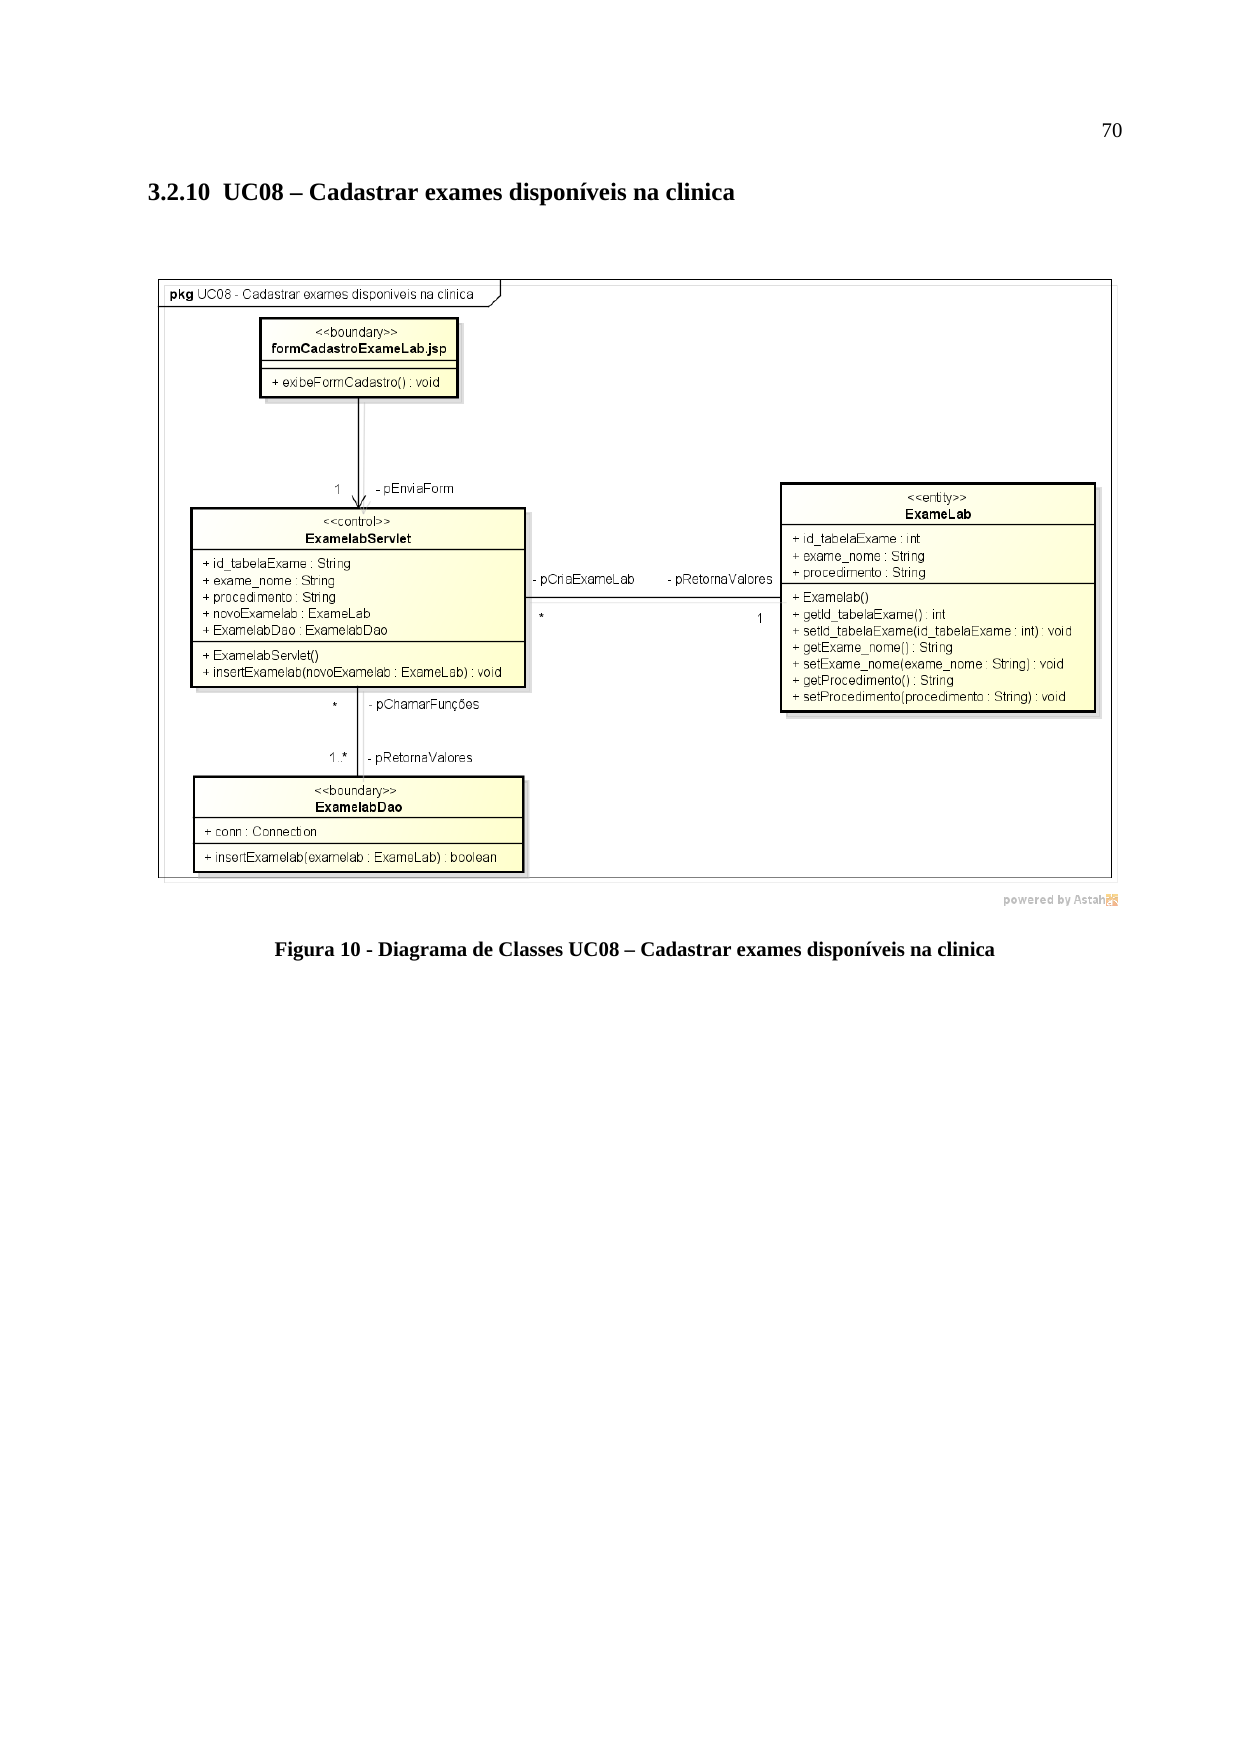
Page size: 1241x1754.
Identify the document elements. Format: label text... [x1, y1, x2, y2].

subtitle UC08 – Cadastrar exames disponíveis na clinica [148, 177, 1122, 206]
text Figura - Diagrama de Classes UC08 – Cadastrar exames disponíveis na clinica [148, 937, 1122, 961]
picture [147, 268, 1122, 910]
